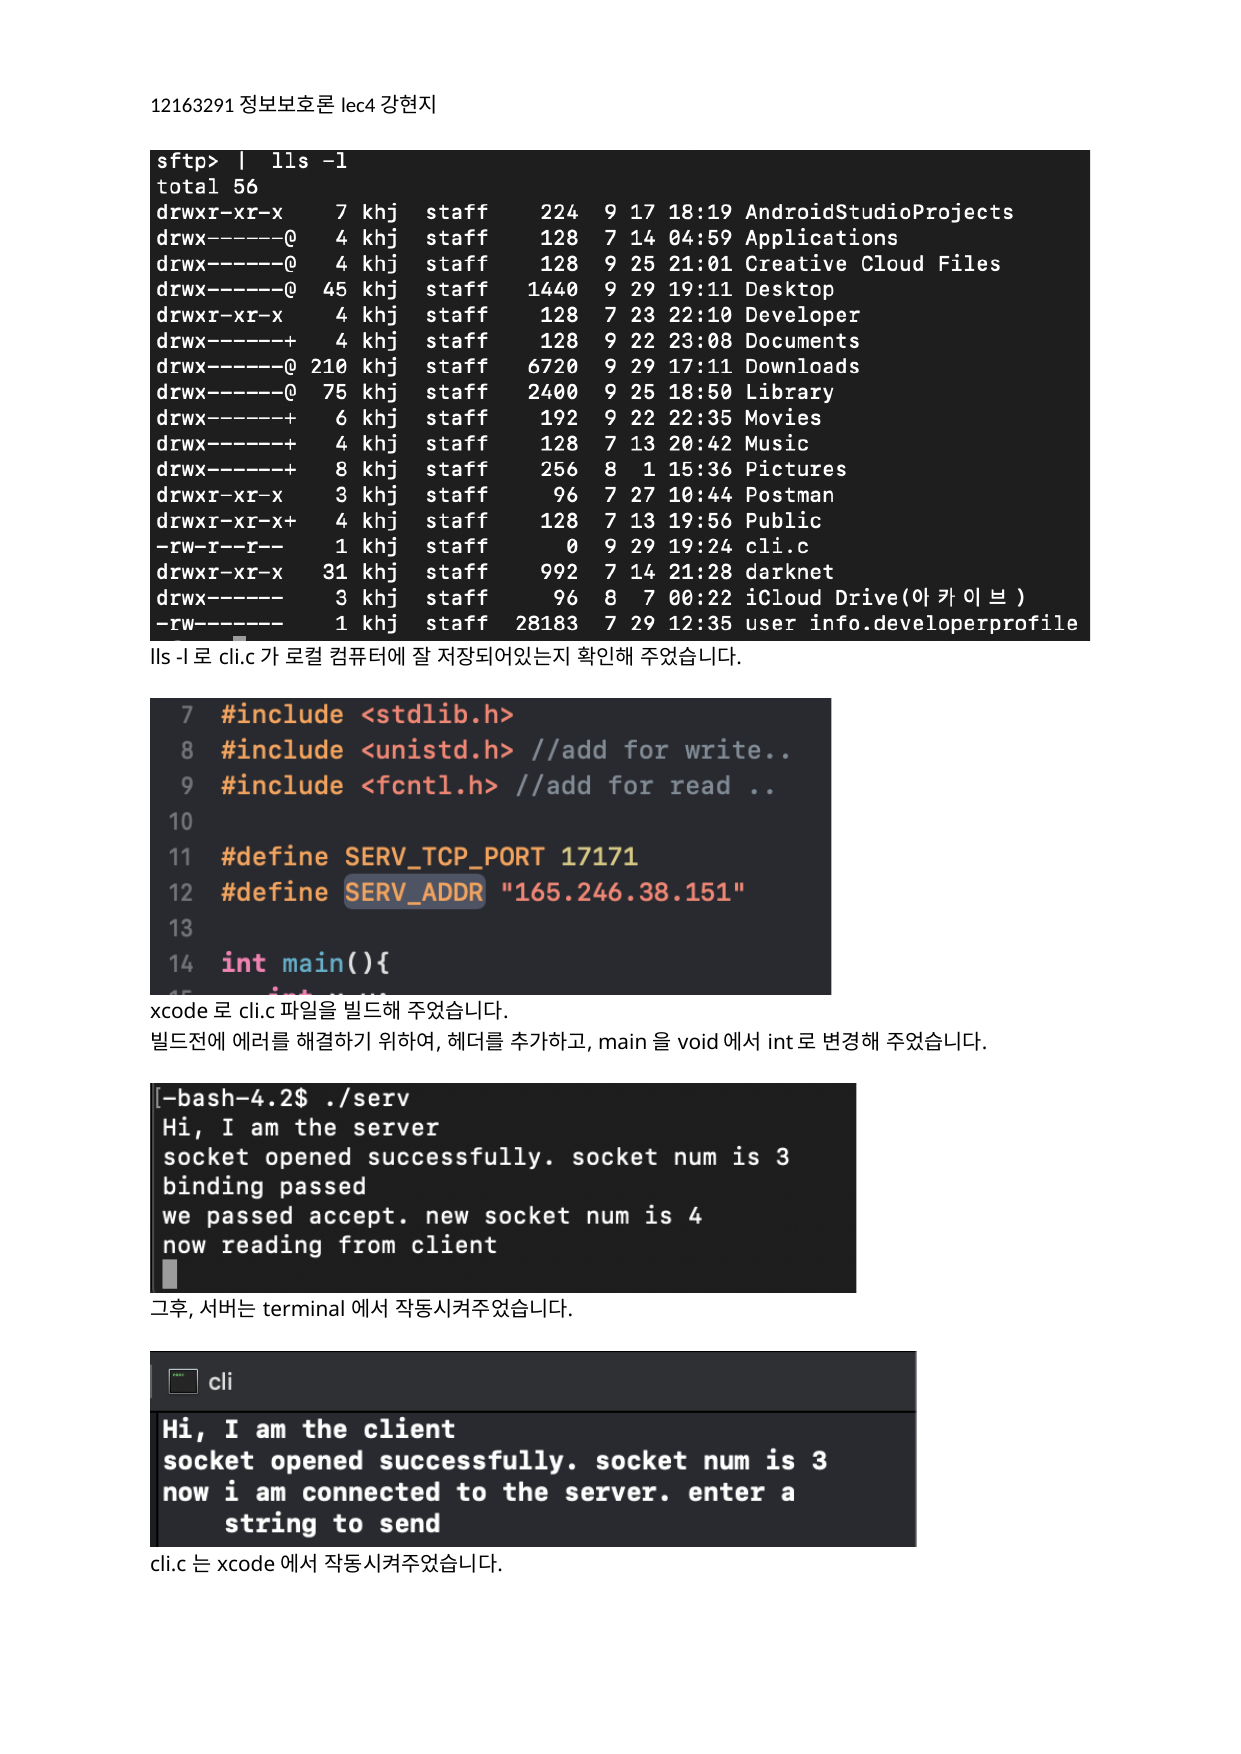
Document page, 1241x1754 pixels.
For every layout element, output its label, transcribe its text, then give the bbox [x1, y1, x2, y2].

picture [150, 1083, 857, 1293]
picture [150, 698, 832, 995]
text 빌드전에 에러를 해결하기 위하여, 헤더를 추가하고, main 을 void에서 int로 변경해 주었습니다. [150, 1025, 1090, 1055]
text xcode 로 cli.c 파일을 빌드해 주었습니다. [150, 995, 1090, 1025]
picture [150, 1351, 917, 1547]
text lls -l 로 cli.c 가 로컬 컴퓨터에 잘 저장되어있는지 확인해 주었습니다. [150, 641, 1090, 671]
text 그후, 서버는 terminal 에서 작동시켜주었습니다. [150, 1292, 1090, 1322]
text cli.c 는 xcode 에서 작동시켜주었습니다. [150, 1547, 1090, 1577]
picture [150, 150, 1091, 641]
